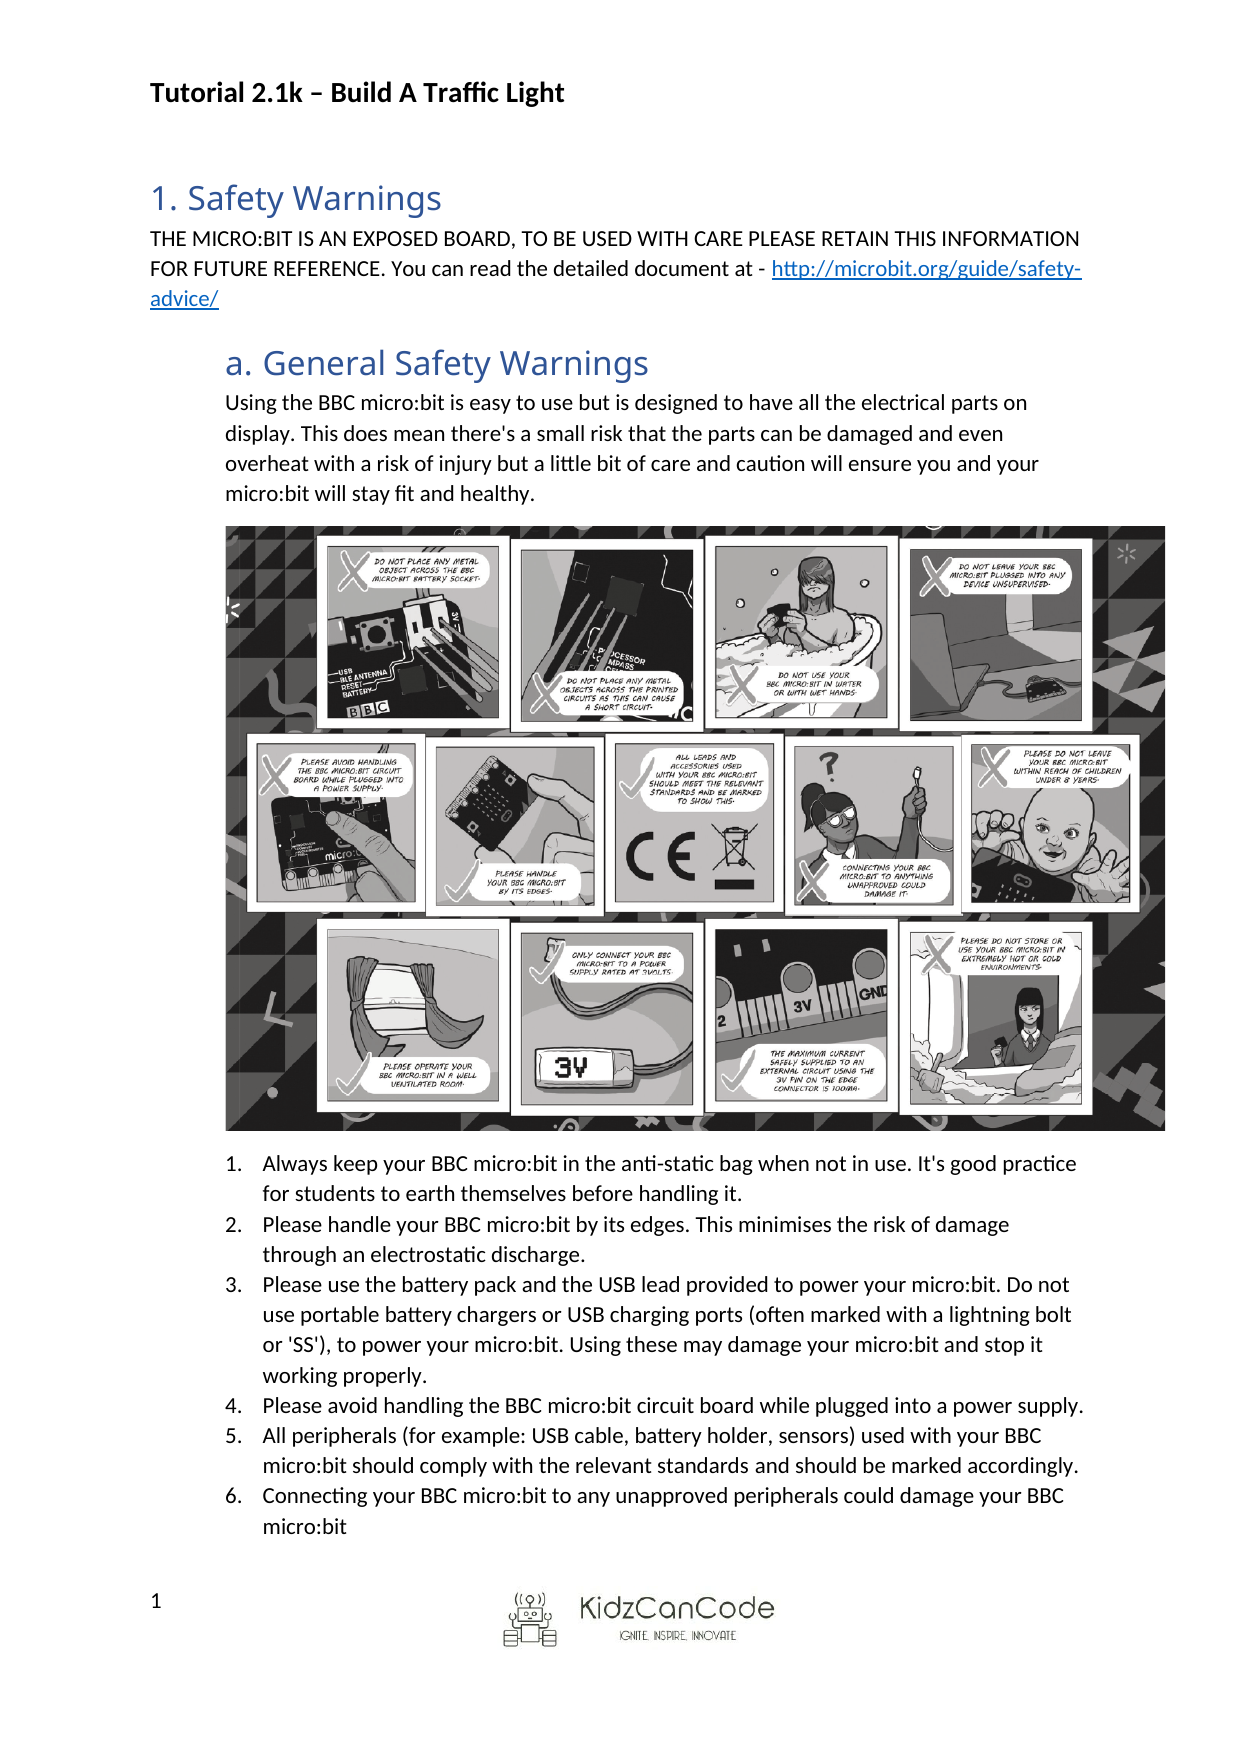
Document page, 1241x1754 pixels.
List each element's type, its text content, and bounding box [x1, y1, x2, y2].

picture [225, 526, 1166, 1131]
list All peripherals (for example: USB cable, battery holder, sensors) used with your BBC micro:bit should comply with the relevant standards and should be marked accordingly. [225, 1421, 1090, 1479]
text THE MICRO:BIT IS AN EXPOSED BOARD, TO BE USED WITH CARE PLEASE RETAIN THIS INFORMATION FOR FUTURE REFERENCE. You can read the detailed document at - http://microbit.org/guide/safety-advice/ [150, 224, 1090, 312]
subtitle General Safety Warnings [225, 339, 1090, 385]
list Please handle your BBC micro:bit by its edges. This minimises the risk of damage through an electrostatic discharge. [225, 1210, 1090, 1268]
text Using the BBC micro:bit is easy to use but is designed to have all the electrical parts on display. This does mean there's a small risk that the parts can be damaged and even overheat with a risk of injury but a little bit of care and caution will ensure you and your micro:bit will stay fit and healthy. [225, 388, 1090, 507]
list Please avoid handling the BBC micro:bit circuit board while plugged into a power supply. [225, 1391, 1090, 1419]
subtitle Safety Warnings [150, 175, 1090, 220]
list Always keep your BBC micro:bit in the anti-static bag when not in use. It's good practice for students to earth themselves before handling it. [225, 1149, 1090, 1208]
list Connecting your BBC micro:bit to any unapproved peripherals could damage your BBC micro:bit [225, 1482, 1090, 1540]
picture [497, 1586, 781, 1653]
list Please use the battery pack and the USB lead provided to power your micro:bit. Do not use portable battery chargers or USB charging ports (often marked with a lightning bolt or 'SS'), to power your micro:bit. Using these may damage your micro:bit and stop it working properly. [225, 1270, 1090, 1389]
